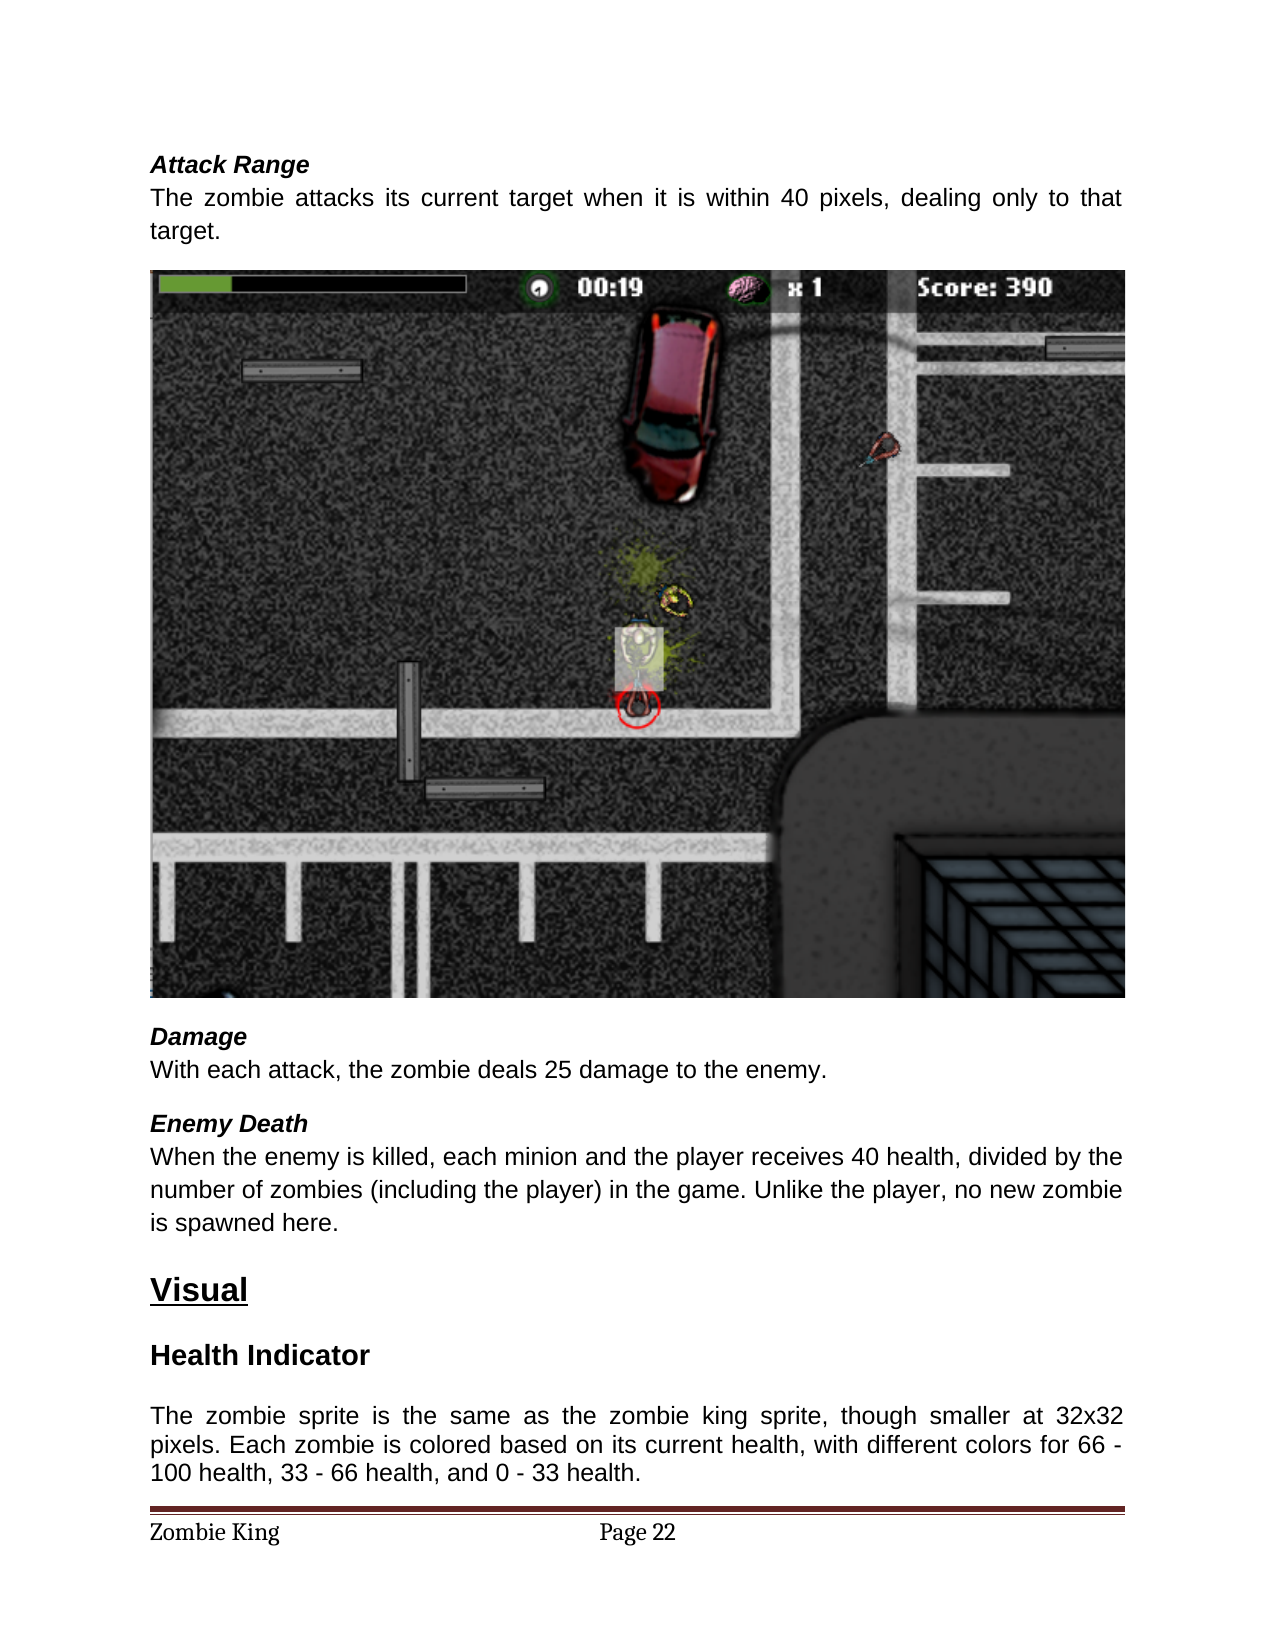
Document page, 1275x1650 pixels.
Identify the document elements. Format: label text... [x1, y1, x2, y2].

text With each attack, the zombie deals 25 damage to the enemy. [150, 1055, 1125, 1084]
subtitle Visual [150, 1271, 1125, 1309]
subtitle Enemy Death [150, 1109, 1125, 1138]
text The zombie attacks its current target when it is within 40 pixels, dealing only to that target. [150, 183, 1125, 245]
picture [150, 270, 1125, 998]
text The zombie sprite is the same as the zombie king sprite, though smaller at 32x32 pixels. Each zombie is colored based on its current health, with different colors for 66 - 100 health, 33 - 66 health, and 0 - 33 health. [150, 1401, 1125, 1487]
subtitle Attack Range [150, 150, 1125, 179]
subtitle Health Indicator [150, 1338, 1125, 1372]
subtitle Damage [150, 1022, 1125, 1051]
text When the enemy is killed, each minion and the player receives 40 health, divided by the number of zombies (including the player) in the game. Unlike the player, no new zombie is spawned here. [150, 1142, 1125, 1237]
